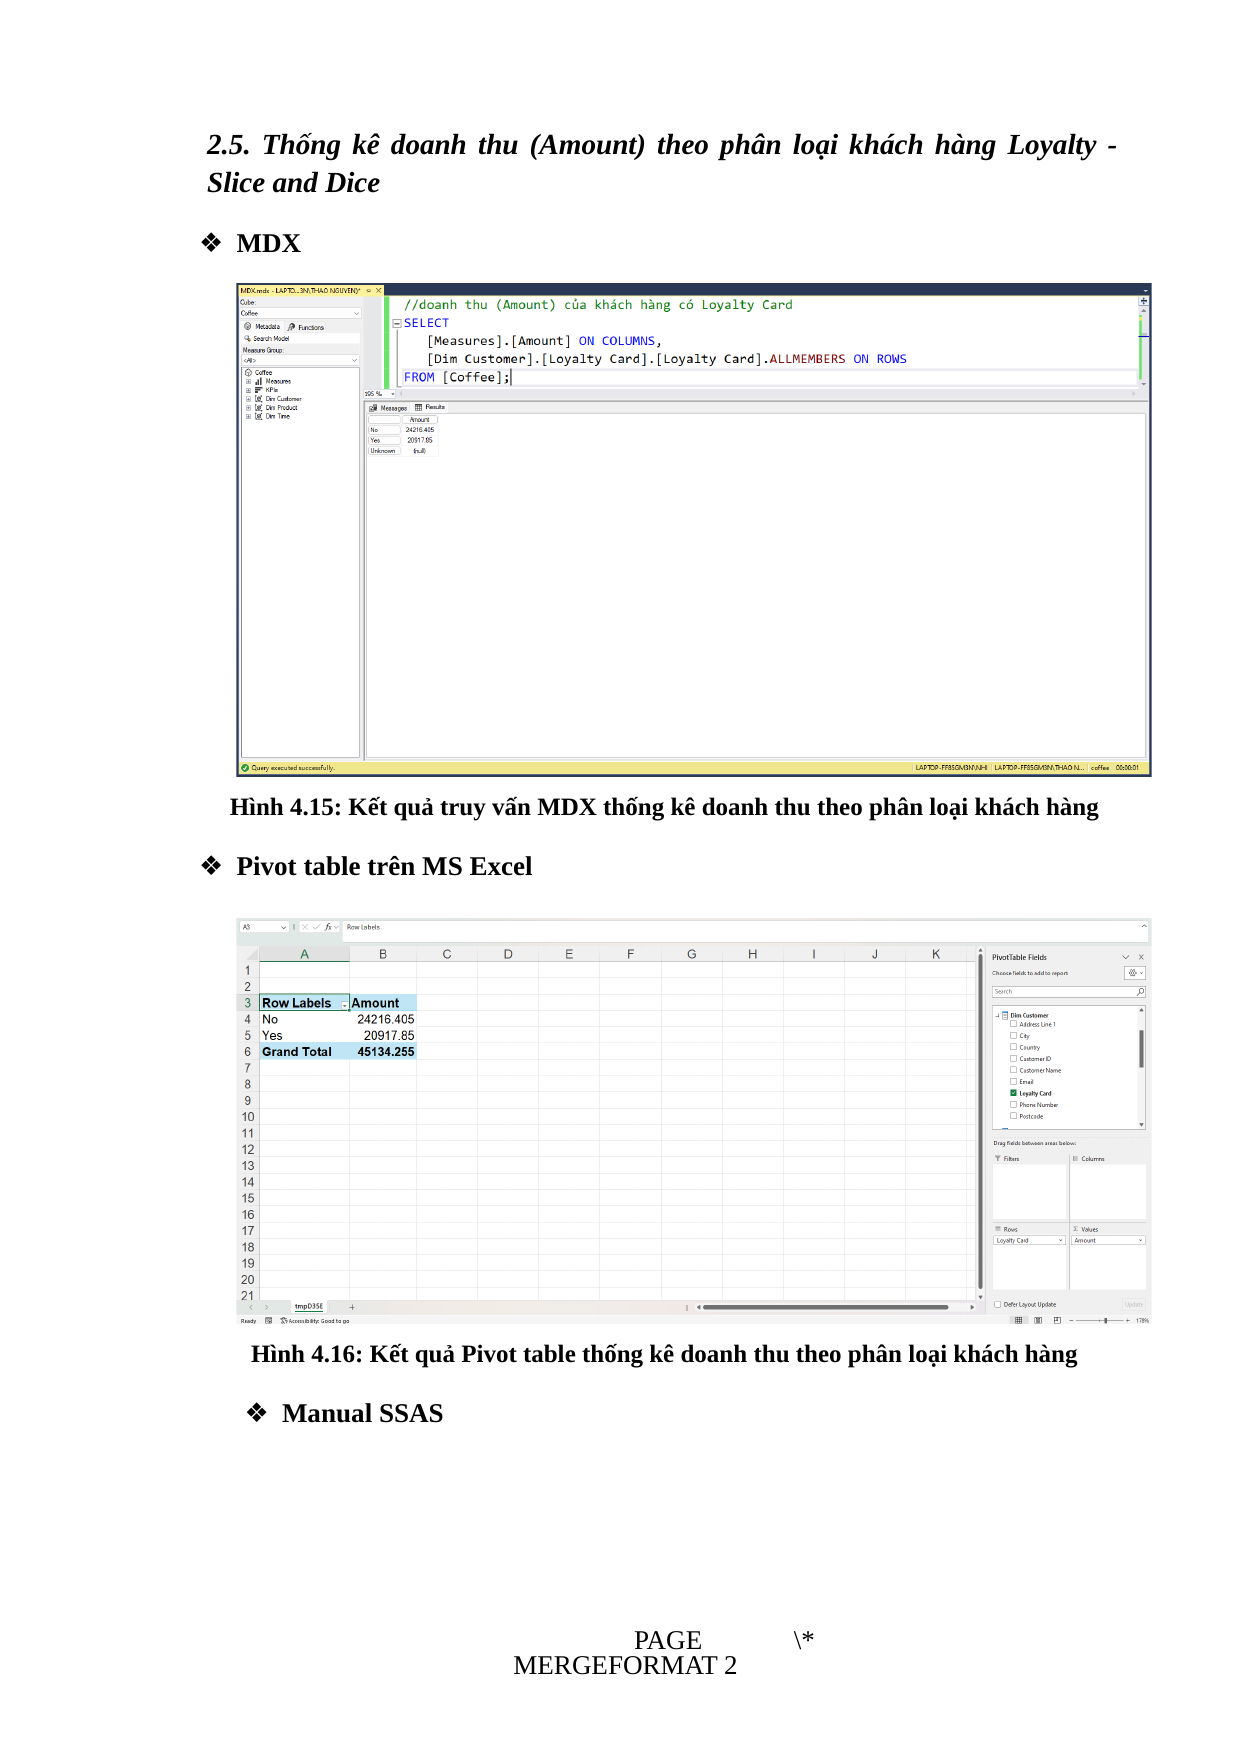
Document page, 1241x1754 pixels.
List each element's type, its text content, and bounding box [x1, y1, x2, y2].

picture [236, 918, 1152, 1324]
subtitle 2.5. Thống kê doanh thu (Amount) theo phân loại khách hàng Loyalty - Slice and Dice [207, 127, 1122, 199]
picture [236, 283, 1152, 777]
text Hình 4.16: Kết quả Pivot table thống kê doanh thu theo phân loại khách hàng [207, 1339, 1122, 1368]
list Manual SSAS [244, 1382, 1122, 1438]
list Pivot table trên MS Excel [199, 836, 1122, 891]
text Hình 4.15: Kết quả truy vấn MDX thống kê doanh thu theo phân loại khách hàng [207, 792, 1122, 821]
